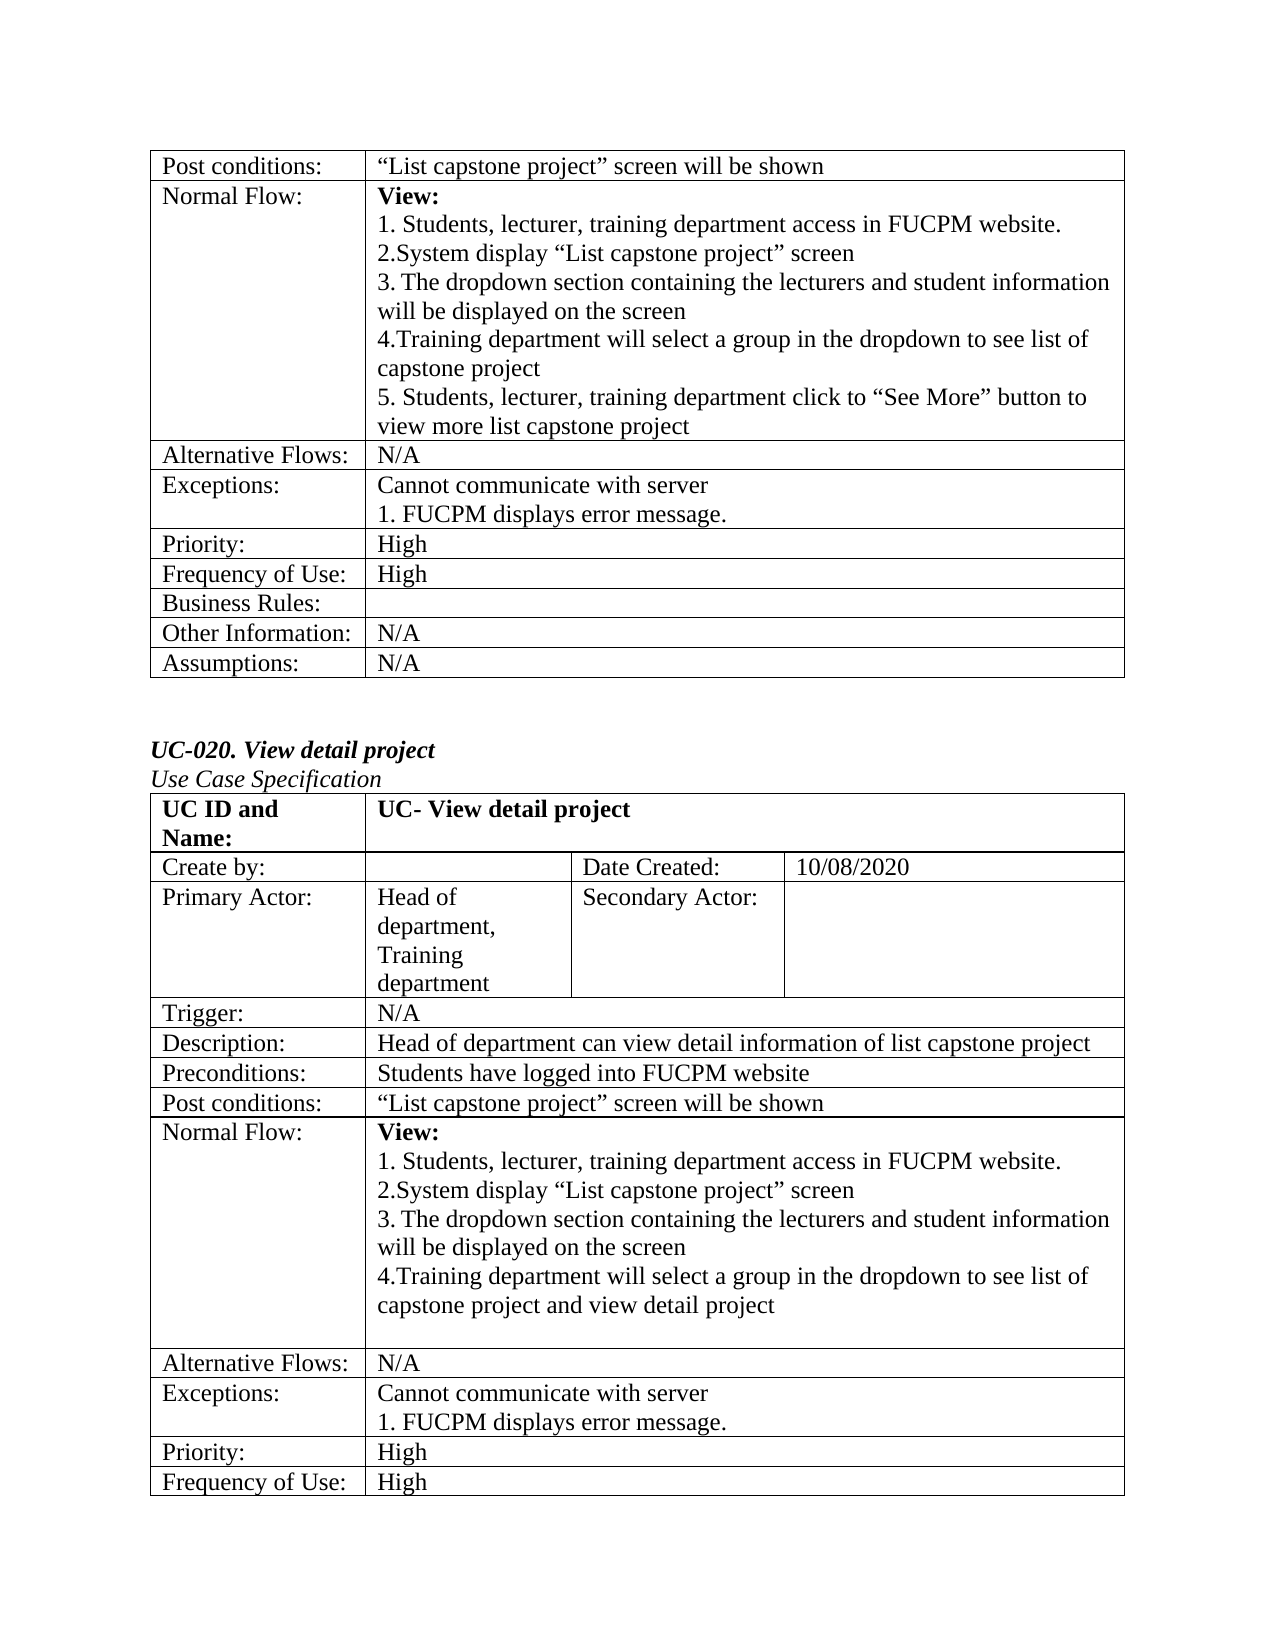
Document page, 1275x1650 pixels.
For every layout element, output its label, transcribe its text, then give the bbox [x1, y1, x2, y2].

table_cell Secondary Actor: [572, 882, 784, 997]
table_cell Primary Actor: [151, 882, 365, 997]
table_cell Description: [151, 1028, 365, 1057]
table_cell “List capstone project” screen will be shown [366, 1088, 1124, 1116]
table_cell N/A [366, 618, 1124, 647]
table_cell Students have logged into FUCPM website [366, 1058, 1124, 1087]
table_cell Date Created: [572, 853, 784, 881]
table_cell Assumptions: [151, 648, 365, 677]
table_cell 10/08/2020 [785, 853, 1124, 881]
table_cell Normal Flow: [151, 1118, 365, 1347]
table_cell [366, 589, 1124, 617]
table_header UC ID and Name: [151, 794, 365, 851]
table_cell [366, 853, 571, 881]
table_cell N/A [366, 998, 1124, 1027]
table_cell Post conditions: [151, 1088, 365, 1116]
table_cell N/A [366, 1349, 1124, 1377]
table_cell Frequency of Use: [151, 559, 365, 587]
table_cell View: 1. Students, lecturer, training department access in FUCPM website. 2.System display “List capstone project” screen 3. The dropdown section containing the lecturers and student information will be displayed on the screen 4.Training department will select a group in the dropdown to see list of capstone project 5. Students, lecturer, training department click to “See More” button to view more list capstone project [366, 181, 1124, 439]
table_cell High [366, 1467, 1124, 1495]
table_cell Preconditions: [151, 1058, 365, 1087]
table_cell Head of department can view detail information of list capstone project [366, 1028, 1124, 1057]
table_cell High [366, 559, 1124, 587]
table_cell Exceptions: [151, 470, 365, 528]
table_cell Business Rules: [151, 589, 365, 617]
table_cell High [366, 1437, 1124, 1466]
table_header UC- View detail project [366, 794, 1124, 851]
table_cell Cannot communicate with server 1. FUCPM displays error message. [366, 470, 1124, 528]
table_cell Trigger: [151, 998, 365, 1027]
table_cell Head of department, Training department [366, 882, 571, 997]
table_cell Priority: [151, 529, 365, 558]
table_cell “List capstone project” screen will be shown [366, 151, 1124, 180]
table_cell Frequency of Use: [151, 1467, 365, 1495]
table_cell Exceptions: [151, 1378, 365, 1436]
table_cell [785, 882, 1124, 997]
text Use Case Specification [150, 764, 1125, 793]
table_cell Priority: [151, 1437, 365, 1466]
table_cell Normal Flow: [151, 181, 365, 439]
table_cell Create by: [151, 853, 365, 881]
table_cell N/A [366, 648, 1124, 677]
table_cell N/A [366, 441, 1124, 469]
table_cell Cannot communicate with server 1. FUCPM displays error message. [366, 1378, 1124, 1436]
table_cell Other Information: [151, 618, 365, 647]
table_cell High [366, 529, 1124, 558]
table_cell Post conditions: [151, 151, 365, 180]
table_cell View: 1. Students, lecturer, training department access in FUCPM website. 2.System display “List capstone project” screen 3. The dropdown section containing the lecturers and student information will be displayed on the screen 4.Training department will select a group in the dropdown to see list of capstone project and view detail project [366, 1118, 1124, 1347]
table_cell Alternative Flows: [151, 441, 365, 469]
table_cell Alternative Flows: [151, 1349, 365, 1377]
text UC-020. View detail project [150, 735, 1125, 764]
